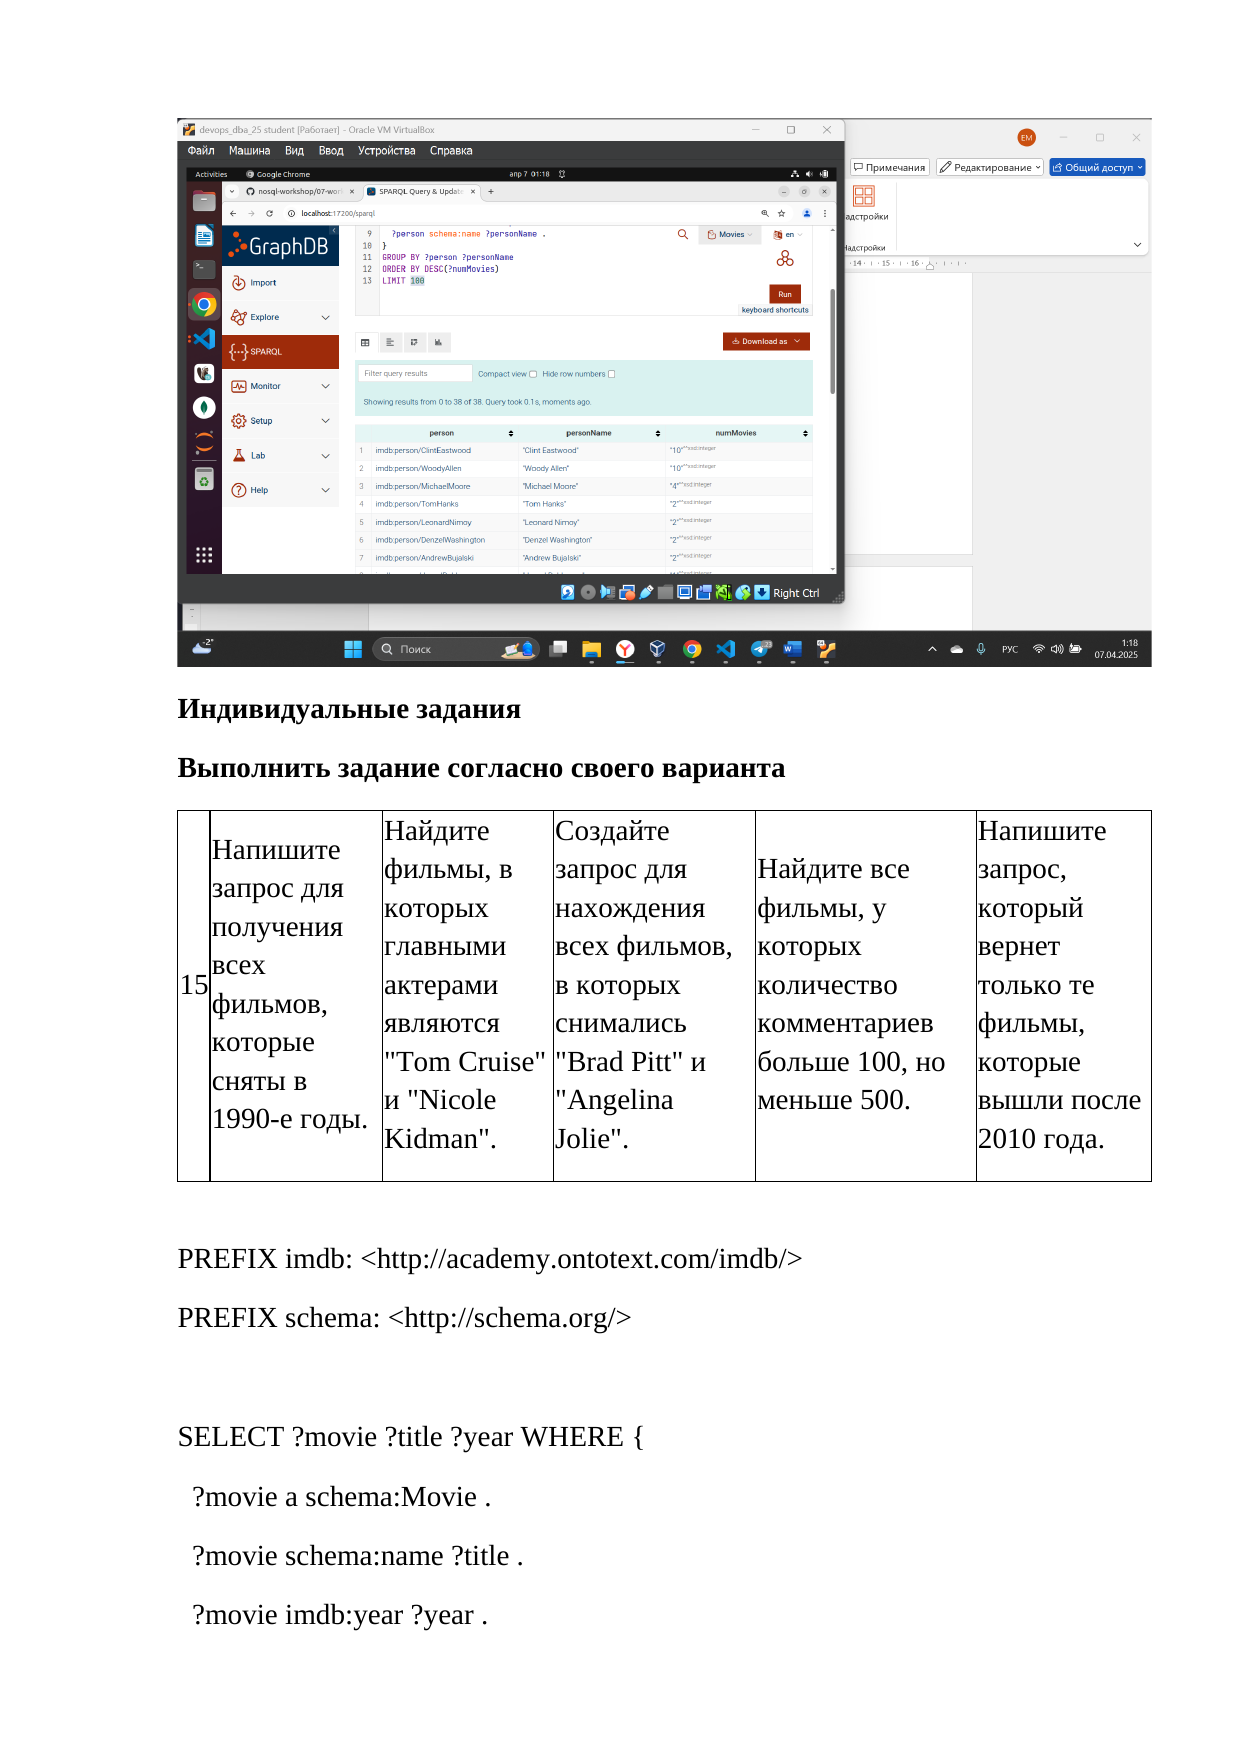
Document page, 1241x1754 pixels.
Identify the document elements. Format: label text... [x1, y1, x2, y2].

table_header Найдите фильмы, в которых главными актерами являются "Tom Cruise" и "Nicole Kidman". [383, 811, 553, 1181]
table_header Найдите все фильмы, у которых количество комментариев больше 100, но меньше 500. [756, 811, 976, 1181]
text ?movie imdb:year ?year . [177, 1597, 1152, 1631]
table_header Напишите запрос, который вернет только те фильмы, которые вышли после 2010 года. [977, 811, 1151, 1181]
text Индивидуальные задания [177, 691, 1152, 725]
text ?movie schema:name ?title . [177, 1538, 1152, 1572]
text PREFIX imdb: <http://academy.ontotext.com/imdb/> [177, 1241, 1152, 1275]
text SELECT ?movie ?title ?year WHERE { [177, 1419, 1152, 1453]
table_header Создайте запрос для нахождения всех фильмов, в которых снимались "Brad Pitt" и "Angelina Jolie". [554, 811, 755, 1181]
text Выполнить задание согласно своего варианта [177, 751, 1152, 784]
table_header 15 [178, 811, 209, 1181]
table_header Напишите запрос для получения всех фильмов, которые сняты в 1990-е годы. [211, 811, 382, 1181]
text ?movie a schema:Movie . [177, 1479, 1152, 1512]
picture [177, 118, 1152, 667]
text PREFIX schema: <http://schema.org/> [177, 1301, 1152, 1334]
